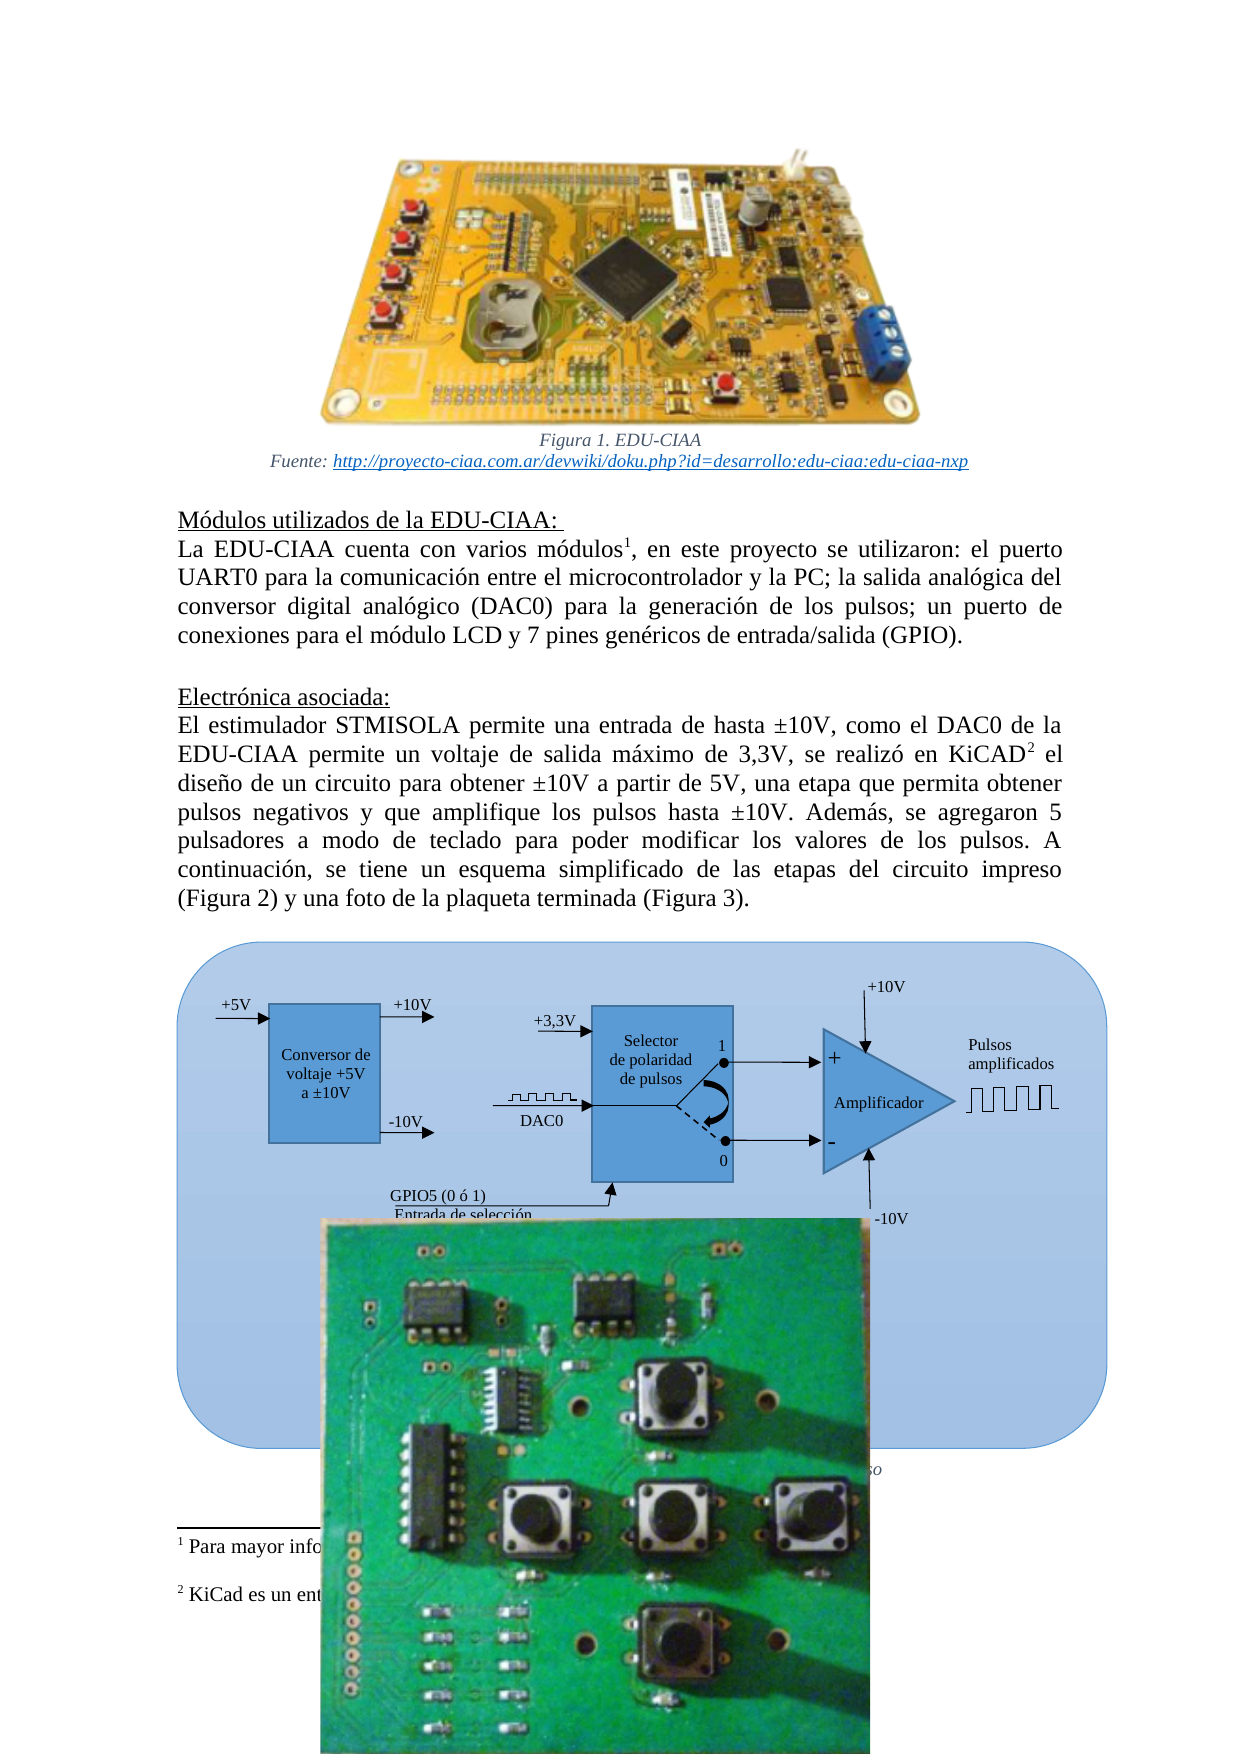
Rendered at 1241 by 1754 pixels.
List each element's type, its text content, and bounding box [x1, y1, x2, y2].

picture [320, 1218, 871, 1754]
text Fuente: http://proyecto-ciaa.com.ar/devwiki/doku.php?id=desarrollo:edu-ciaa:edu-ciaa-nxp [177, 450, 1063, 472]
text Figura 1. EDU-CIAA [177, 429, 1063, 450]
picture [313, 147, 928, 429]
subtitle Electrónica asociada: [177, 682, 1063, 710]
text El estimulador STMISOLA permite una entrada de hasta ±10V, como el DAC0 de la EDU-CIAA permite un voltaje de salida máximo de 3,3V, se realizó en KiCAD el diseño de un circuito para obtener ±10V a partir de 5V, una etapa que permita obtener pulsos negativos y que amplifique los pulsos hasta ±10V. Además, se agregaron 5 pulsadores a modo de teclado para poder modificar los valores de los pulsos. A continuación, se tiene un esquema simplificado de las etapas del circuito impreso (Figura 2) y una foto de la plaqueta terminada (Figura 3). [177, 710, 1063, 912]
text La EDU-CIAA cuenta con varios módulos, en este proyecto se utilizaron: el puerto UART0 para la comunicación entre el microcontrolador y la PC; la salida analógica del conversor digital analógico (DAC0) para la generación de los pulsos; un puerto de conexiones para el módulo LCD y 7 pines genéricos de entrada/salida (GPIO). [177, 534, 1063, 649]
subtitle Módulos utilizados de la EDU-CIAA: [177, 505, 1063, 534]
